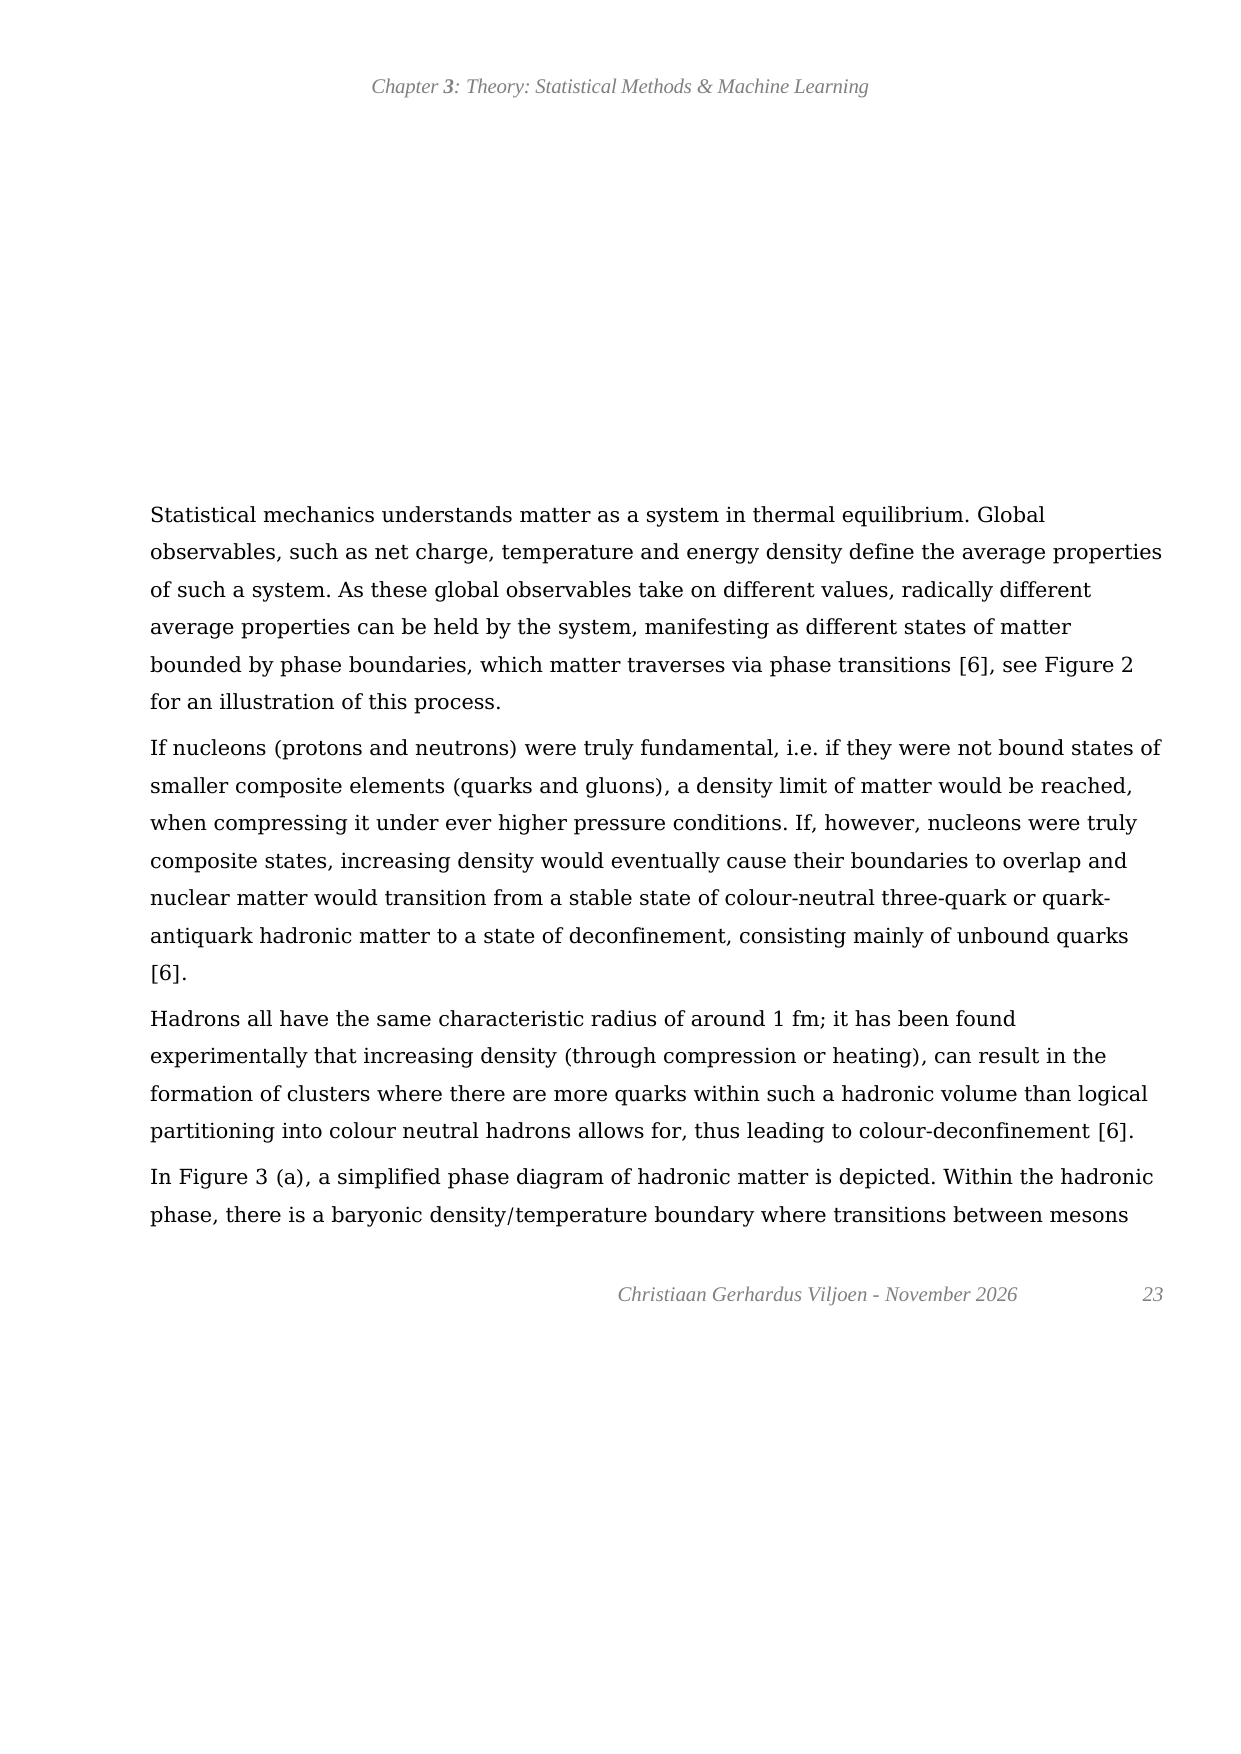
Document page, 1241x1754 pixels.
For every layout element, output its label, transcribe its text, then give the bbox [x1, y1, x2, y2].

text Statistical mechanics understands matter as a system in thermal equilibrium. Global observables, such as net charge, temperature and energy density define the average properties of such a system. As these global observables take on different values, radically different average properties can be held by the system, manifesting as different states of matter bounded by phase boundaries, which matter traverses via phase transitions, see Figure 2 for an illustration of this process. [150, 502, 1165, 714]
text If nucleons (protons and neutrons) were truly fundamental, i.e. if they were not bound states of smaller composite elements (quarks and gluons), a density limit of matter would be reached, when compressing it under ever higher pressure conditions. If, however, nucleons were truly composite states, increasing density would eventually cause their boundaries to overlap and nuclear matter would transition from a stable state of colour-neutral three-quark or quark-antiquark hadronic matter to a state of deconfinement, consisting mainly of unbound quarks . [150, 735, 1165, 985]
text In Figure 3 (a), a simplified phase diagram of hadronic matter is depicted. Within the hadronic phase, there is a baryonic density/temperature boundary where transitions between mesons (colour-neutral quark-antiquark systems) and nucleons (colour-neutral three-quark systems) occur, (not shown in this diagram). The existence of diquarks as localised bound states within the QGP medium allows for yet another state of matter, the colour superconductor, discussion of which is outside of the scope of this dissertation. The phase boundary across which matter transitions from hadronic matter to the QGP is also shown. [150, 1164, 1165, 1227]
text Hadrons all have the same characteristic radius of around 1 fm; it has been found experimentally that increasing density (through compression or heating), can result in the formation of clusters where there are more quarks within such a hadronic volume than logical partitioning into colour neutral hadrons allows for, thus leading to colour-deconfinement . [150, 1006, 1165, 1143]
